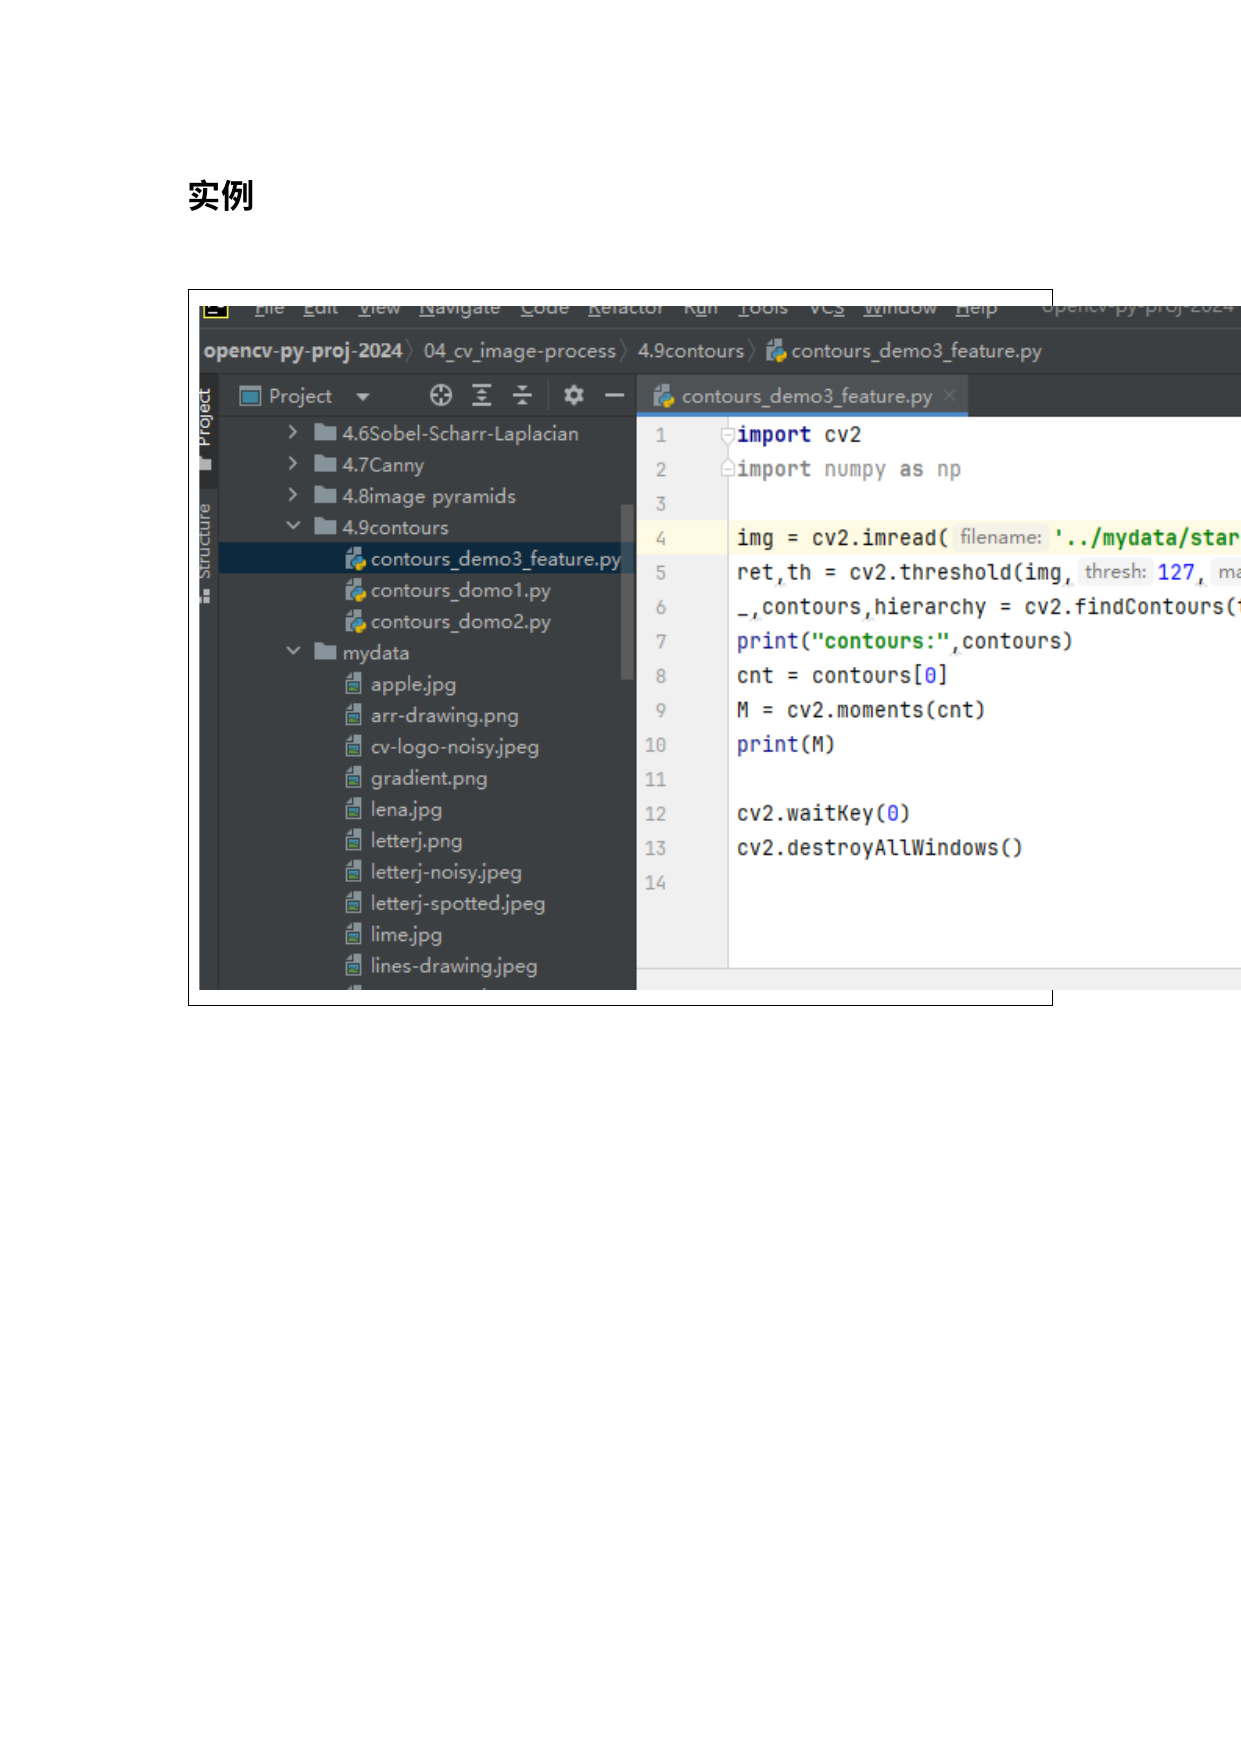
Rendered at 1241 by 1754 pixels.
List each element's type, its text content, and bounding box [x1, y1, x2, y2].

subtitle 实例 [187, 162, 1053, 227]
table_header [189, 290, 1052, 1005]
picture [199, 306, 1241, 990]
